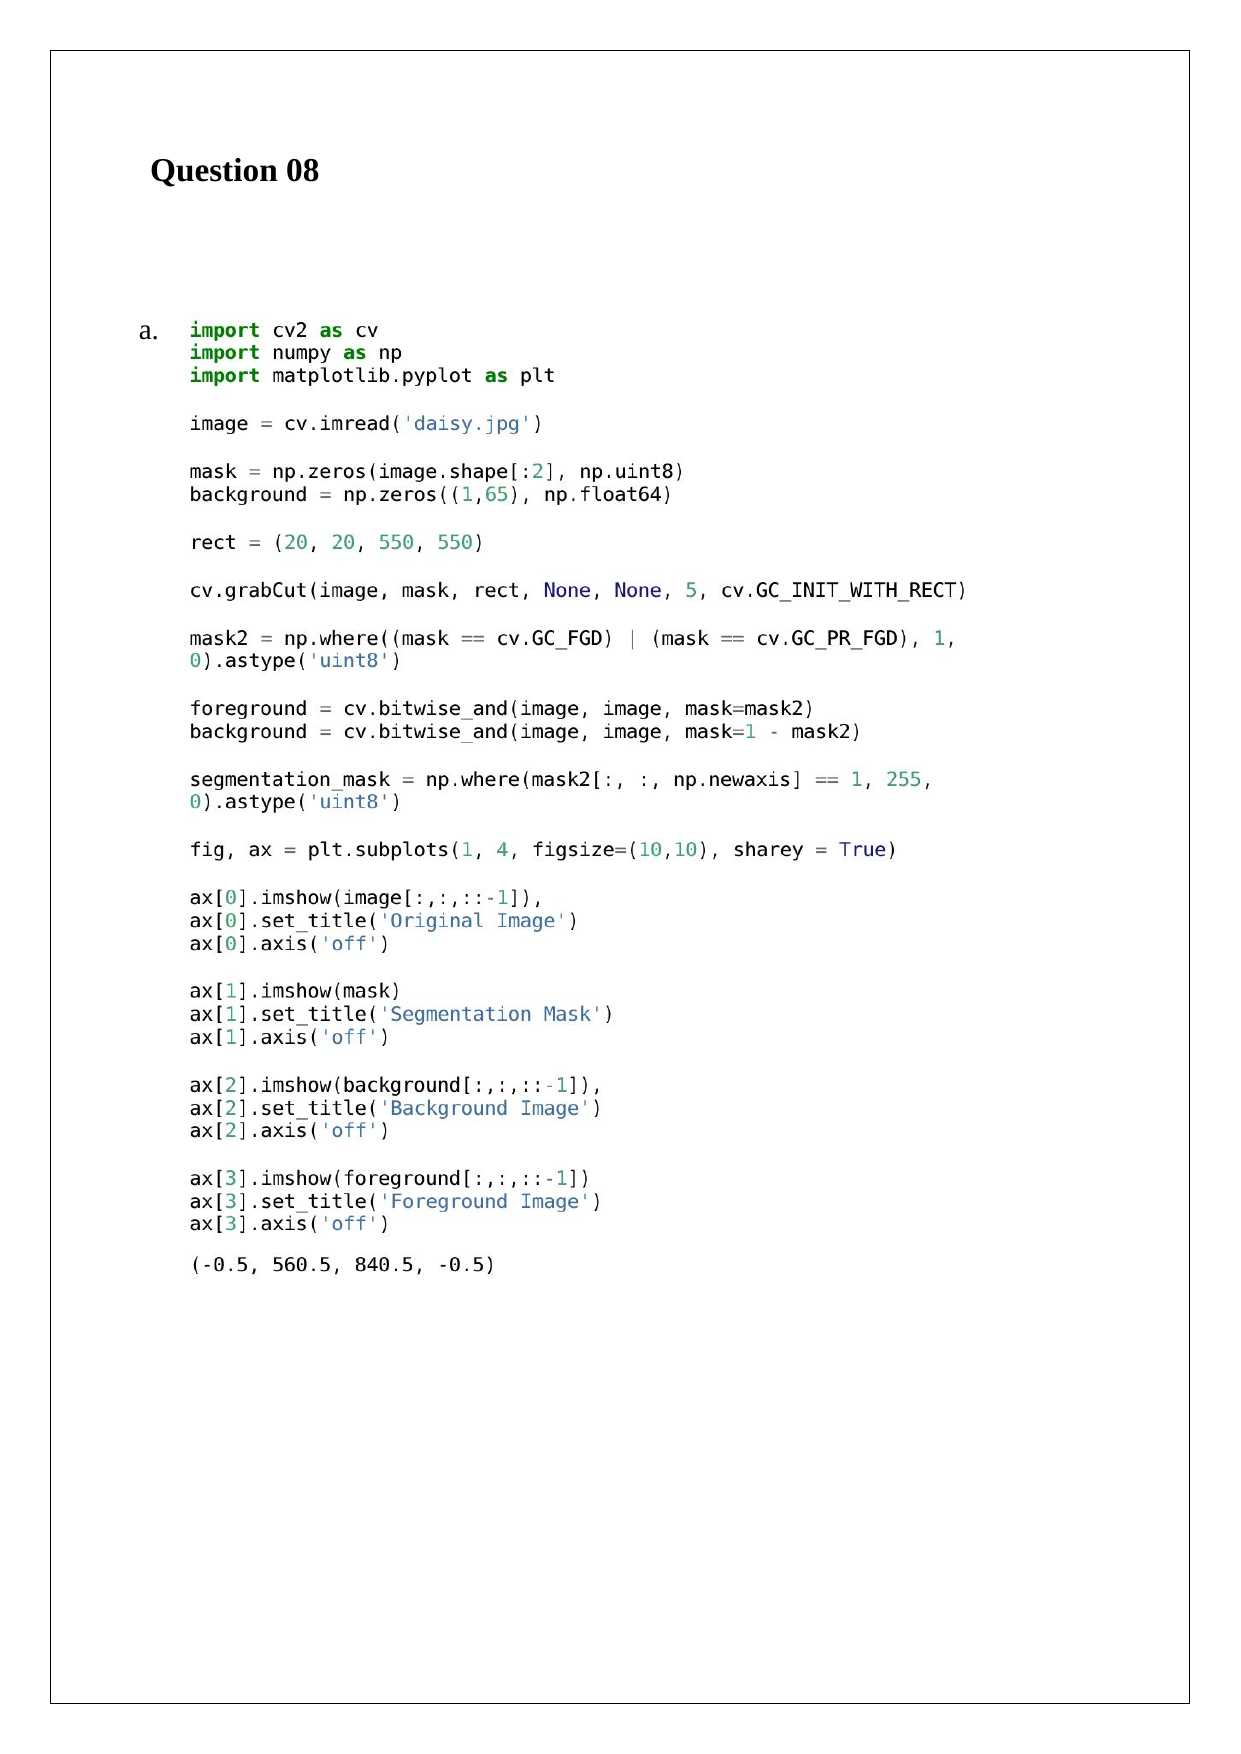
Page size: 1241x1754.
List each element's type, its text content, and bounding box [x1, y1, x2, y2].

text Question 08 [61, 150, 1090, 190]
picture [61, 190, 1151, 1603]
